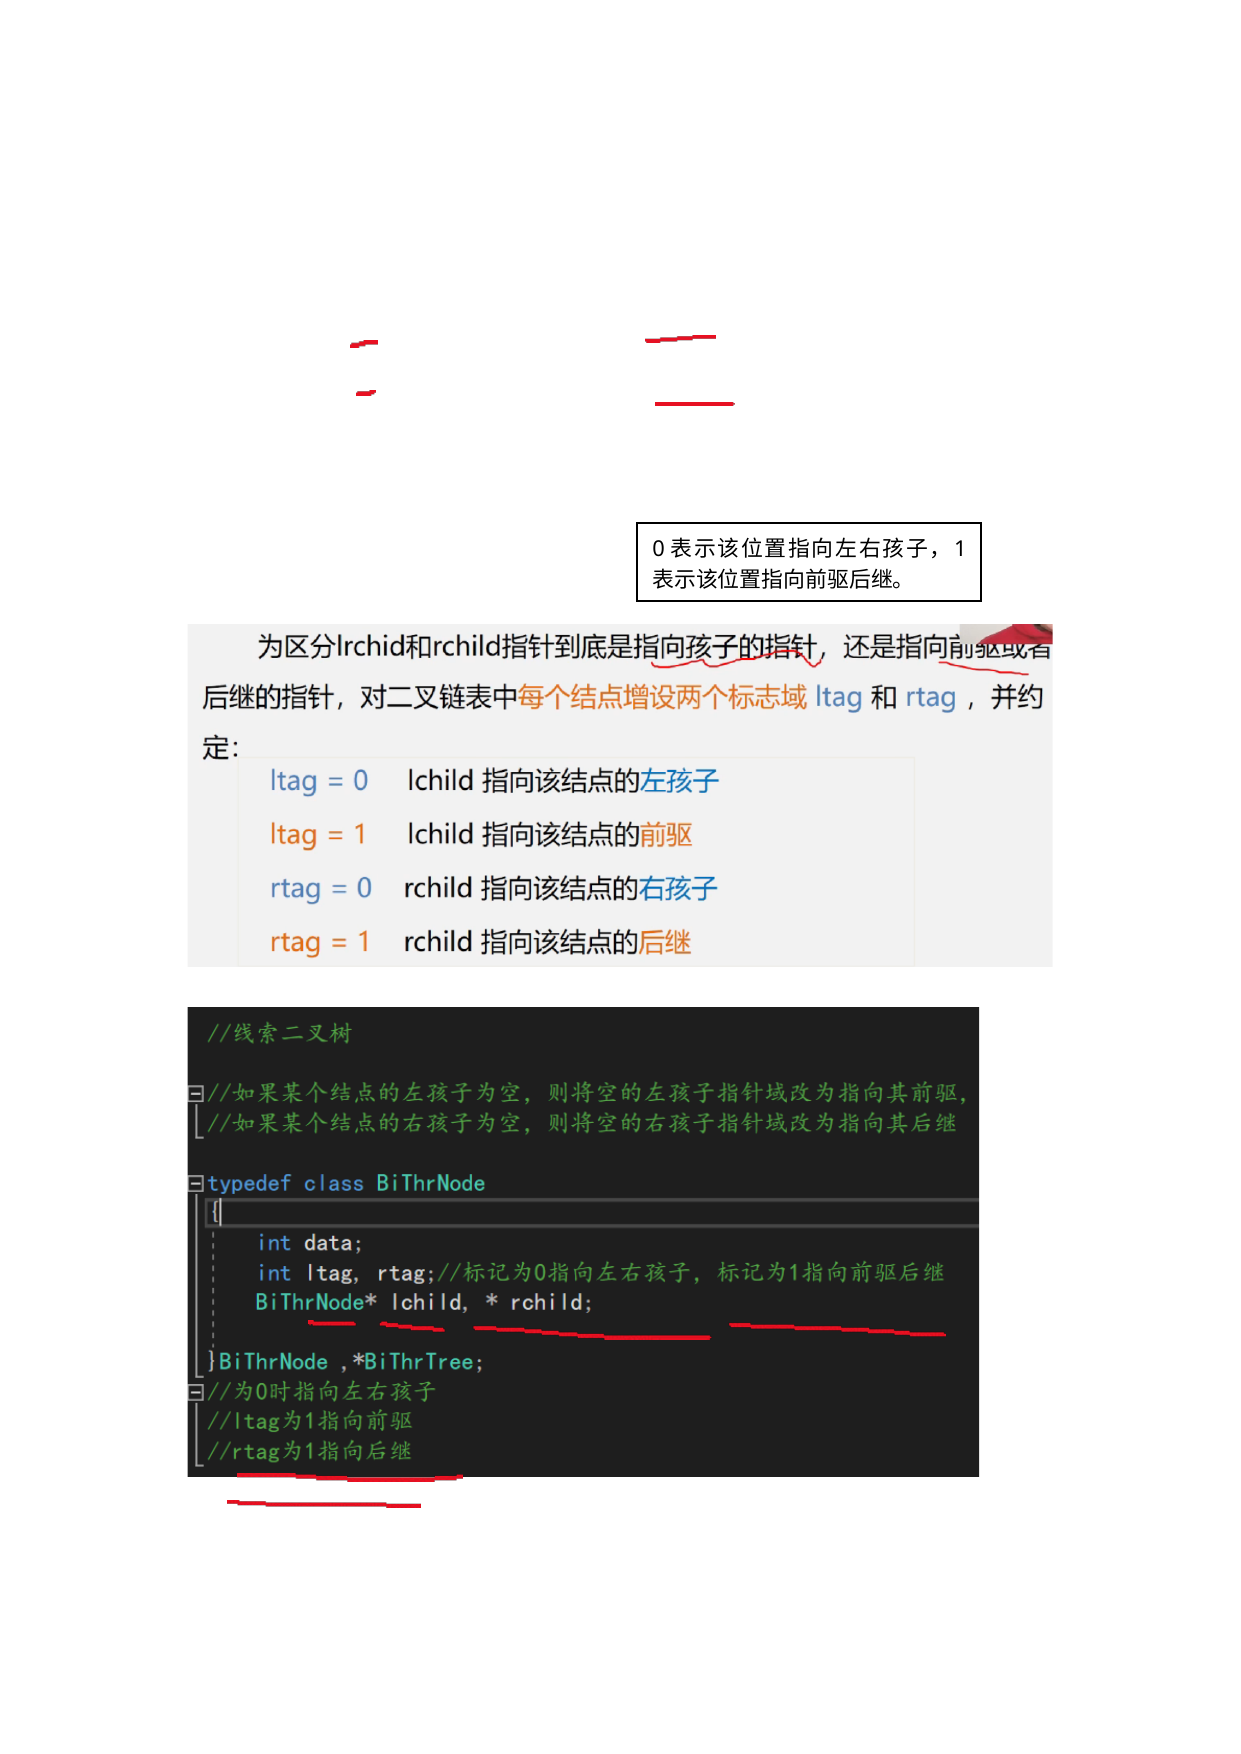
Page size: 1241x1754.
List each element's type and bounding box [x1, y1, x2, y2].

picture [350, 340, 378, 348]
picture [645, 335, 716, 343]
picture [227, 1500, 421, 1508]
picture [655, 402, 735, 406]
picture [187, 624, 1053, 967]
picture [356, 390, 376, 396]
picture [187, 1007, 980, 1482]
